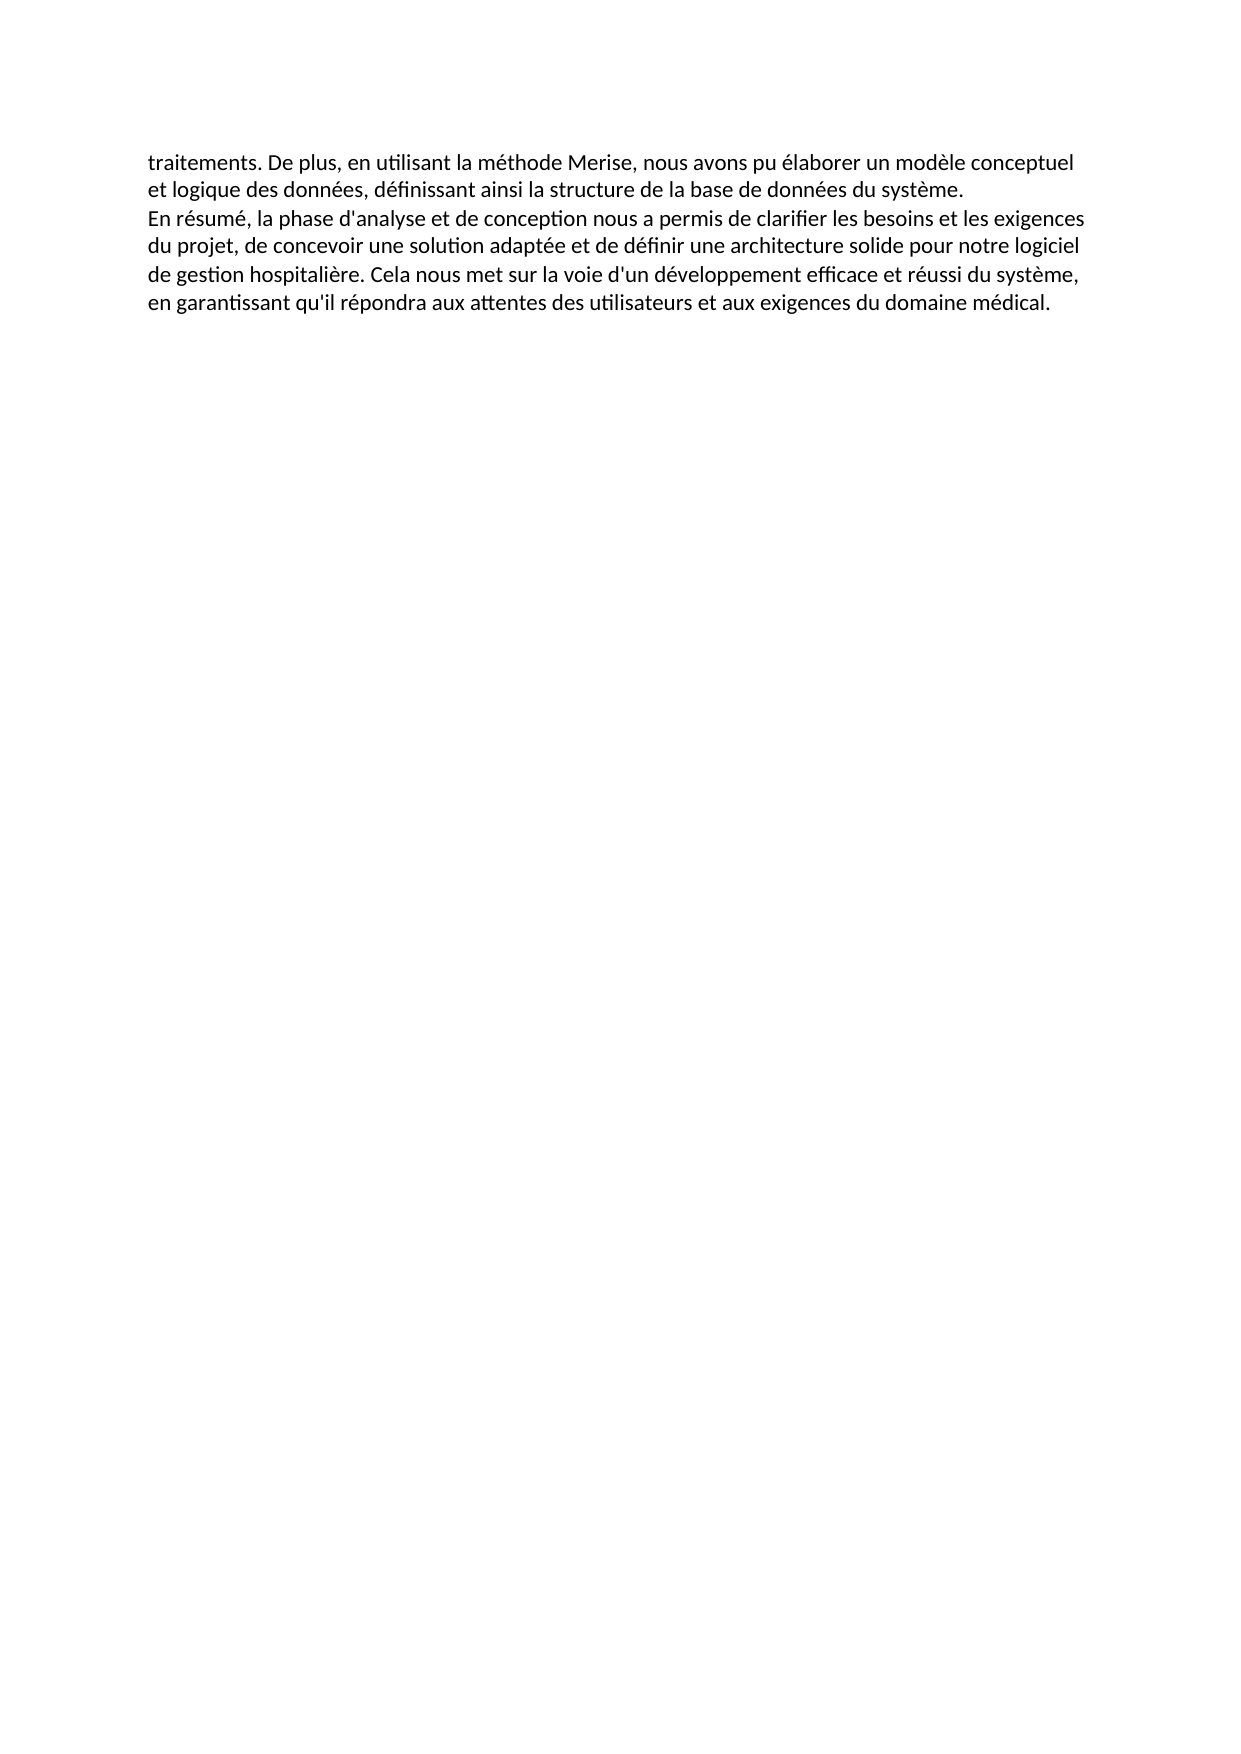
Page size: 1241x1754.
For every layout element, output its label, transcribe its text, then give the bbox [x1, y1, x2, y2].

text En résumé, la phase d'analyse et de conception nous a permis de clarifier les besoins et les exigences du projet, de concevoir une solution adaptée et de définir une architecture solide pour notre logiciel de gestion hospitalière. Cela nous met sur la voie d'un développement efficace et réussi du système, en garantissant qu'il répondra aux attentes des utilisateurs et aux exigences du domaine médical. [148, 204, 1093, 316]
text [148, 148, 1093, 204]
